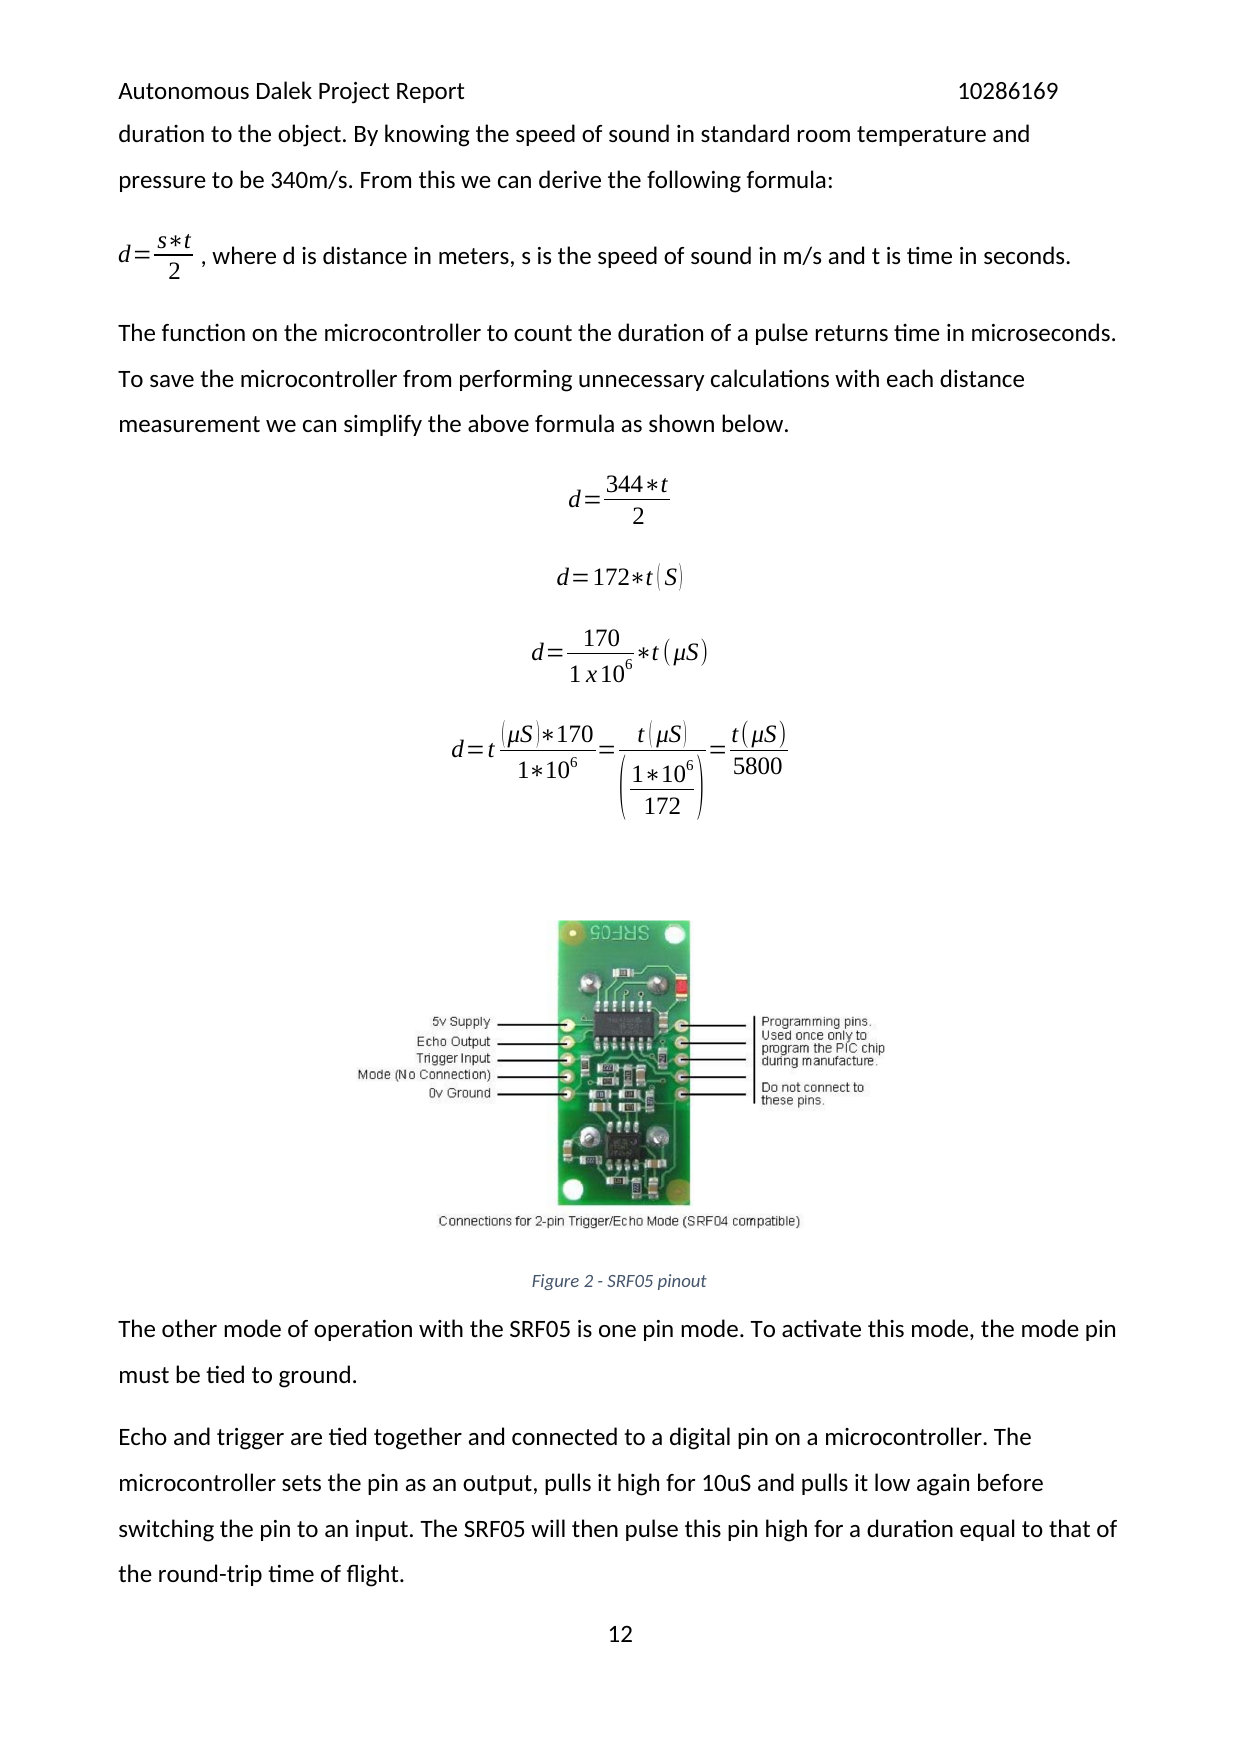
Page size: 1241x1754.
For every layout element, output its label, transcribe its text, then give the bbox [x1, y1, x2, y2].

text The function on the microcontroller to count the duration of a pulse returns time in microseconds. To save the microcontroller from performing unnecessary calculations with each distance measurement we can simplify the above formula as shown below. [118, 317, 1122, 439]
text Figure - SRF05 pinout [118, 1269, 1122, 1292]
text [118, 118, 1122, 194]
text The other mode of operation with the SRF05 is one pin mode. To activate this mode, the mode pin must be tied to ground. [118, 1313, 1122, 1389]
text , where d is distance in meters, s is the speed of sound in m/s and t is time in seconds. [118, 226, 1122, 285]
picture [352, 916, 889, 1238]
text Echo and trigger are tied together and connected to a digital pin on a microcontroller. The microcontroller sets the pin as an output, pulls it high for 10uS and pulls it low again before switching the pin to an input. The SRF05 will then pulse this pin high for a duration equal to that of the round-trip time of flight. [118, 1421, 1122, 1589]
